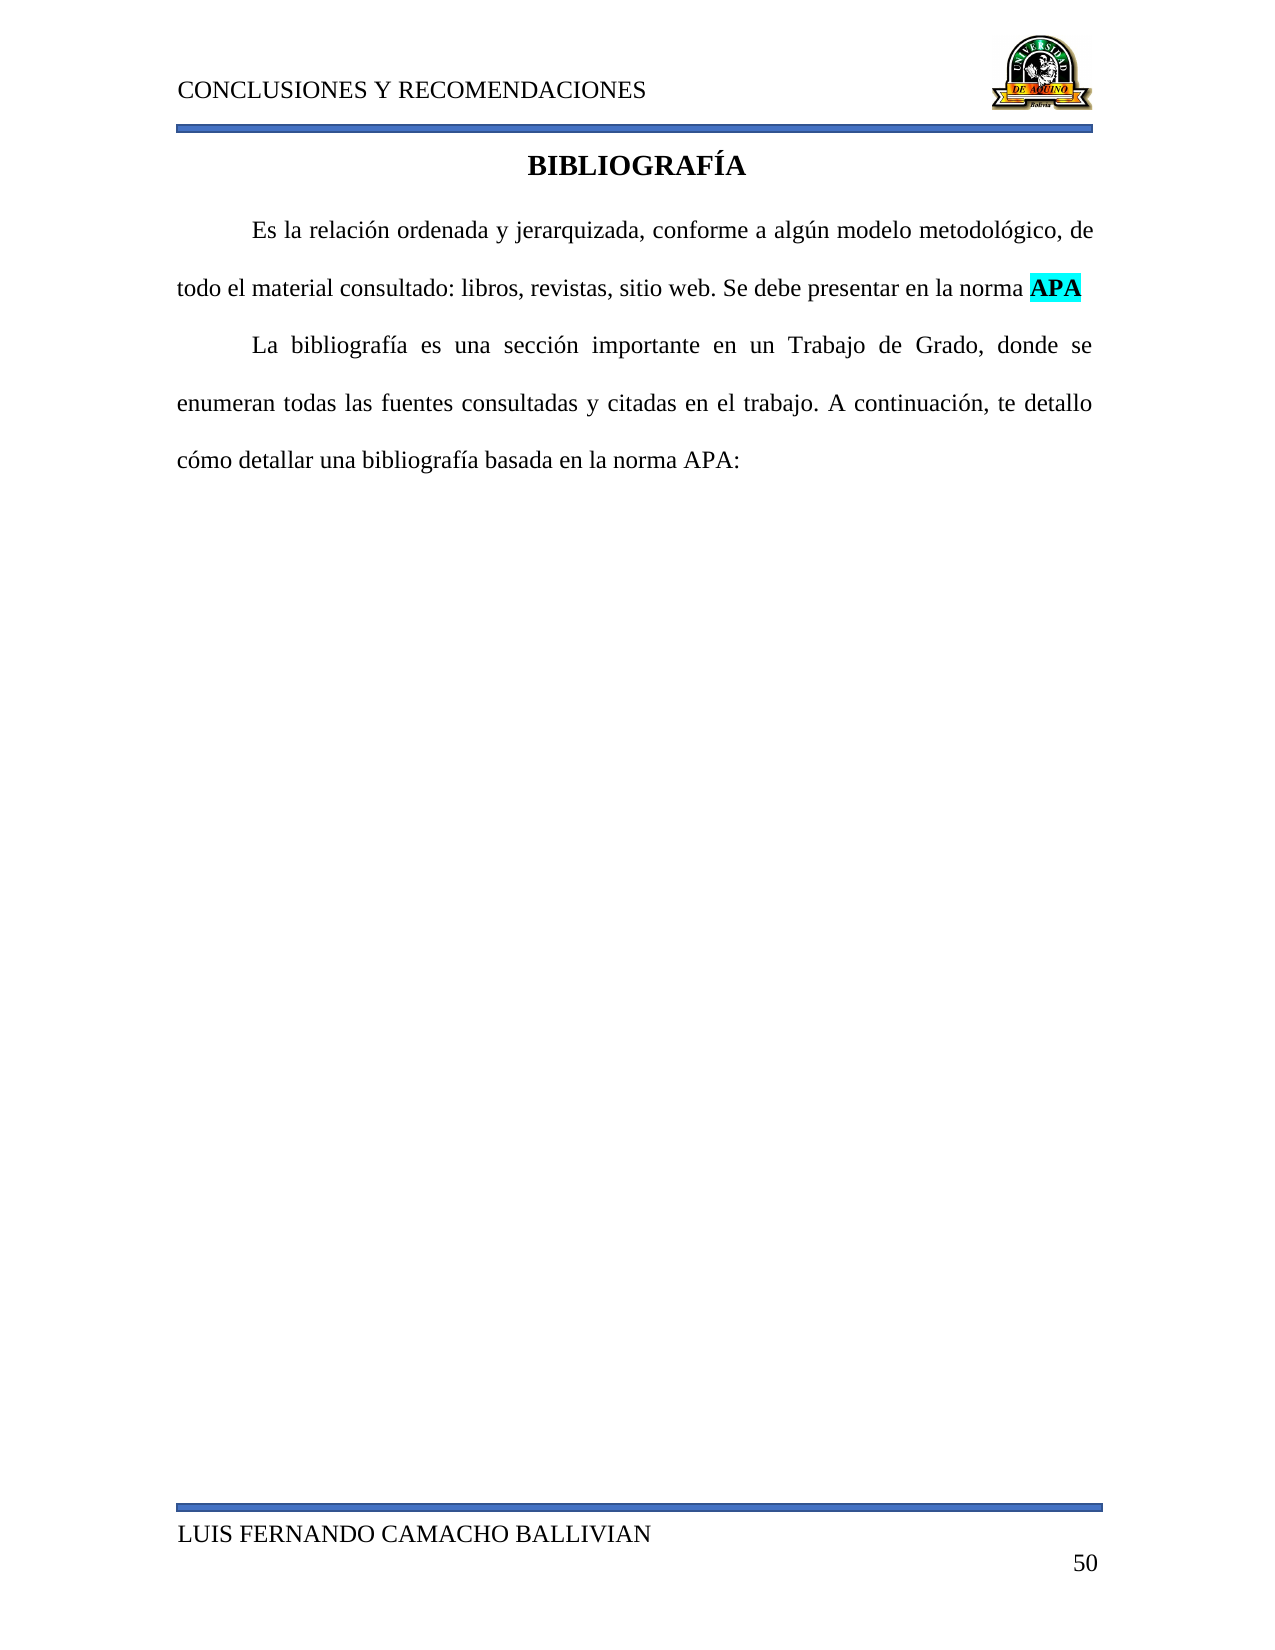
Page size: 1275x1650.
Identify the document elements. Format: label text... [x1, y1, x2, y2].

picture [992, 35, 1093, 110]
text Es la relación ordenada y jerarquizada, conforme a algún modelo metodológico, de todo el material consultado: libros, revistas, sitio web. Se debe presentar en la norma APA [177, 215, 1094, 302]
text La bibliografía es una sección importante en un Trabajo de Grado, donde se enumeran todas las fuentes consultadas y citadas en el trabajo. A continuación, te detallo cómo detallar una bibliografía basada en la norma APA: [177, 330, 1094, 474]
subtitle BIBLIOGRAFÍA [176, 148, 1098, 182]
